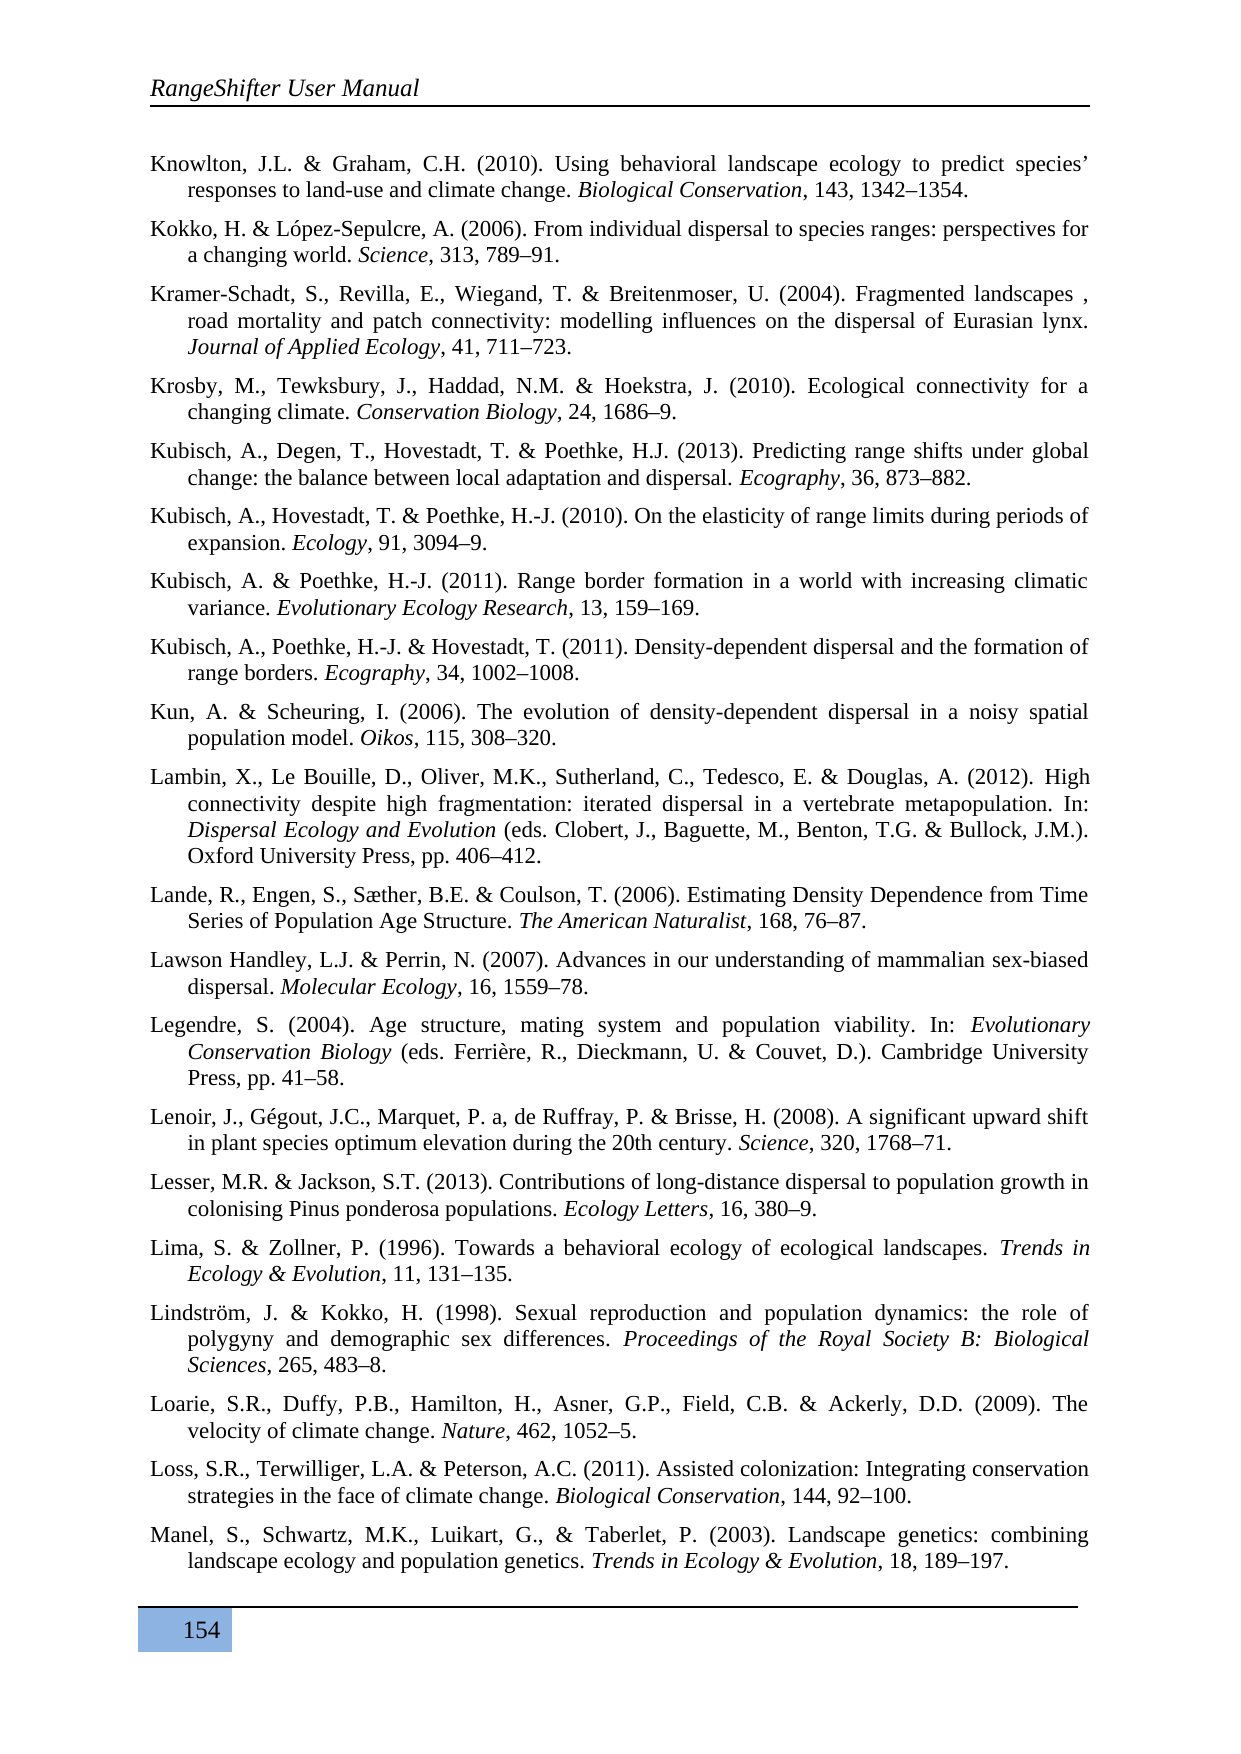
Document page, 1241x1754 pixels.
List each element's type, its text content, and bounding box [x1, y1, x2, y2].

text Kubisch, A., Poethke, H.-J. & Hovestadt, T. (2011). Density-dependent dispersal and the formation of range borders. Ecography, 34, 1002–1008. [150, 633, 1090, 686]
text Lawson Handley, L.J. & Perrin, N. (2007). Advances in our understanding of mammalian sex-biased dispersal. Molecular Ecology, 16, 1559–78. [150, 946, 1090, 999]
text Krosby, M., Tewksbury, J., Haddad, N.M. & Hoekstra, J. (2010). Ecological connectivity for a changing climate. Conservation Biology, 24, 1686–9. [150, 372, 1090, 425]
text Lambin, X., Le Bouille, D., Oliver, M.K., Sutherland, C., Tedesco, E. & Douglas, A. (2012). High connectivity despite high fragmentation: iterated dispersal in a vertebrate metapopulation. In: Dispersal Ecology and Evolution (eds. Clobert, J., Baguette, M., Benton, T.G. & Bullock, J.M.). Oxford University Press, pp. 406–412. [150, 763, 1090, 869]
text Kubisch, A. & Poethke, H.-J. (2011). Range border formation in a world with increasing climatic variance. Evolutionary Ecology Research, 13, 159–169. [150, 568, 1090, 620]
text Knowlton, J.L. & Graham, C.H. (2010). Using behavioral landscape ecology to predict species’ responses to land-use and climate change. Biological Conservation, 143, 1342–1354. [150, 150, 1090, 203]
text Lenoir, J., Gégout, J.C., Marquet, P. a, de Ruffray, P. & Brisse, H. (2008). A significant upward shift in plant species optimum elevation during the 20th century. Science, 320, 1768–71. [150, 1103, 1090, 1156]
text Manel, S., Schwartz, M.K., Luikart, G., & Taberlet, P. (2003). Landscape genetics: combining landscape ecology and population genetics. Trends in Ecology & Evolution, 18, 189–197. [150, 1521, 1090, 1573]
text Kubisch, A., Degen, T., Hovestadt, T. & Poethke, H.J. (2013). Predicting range shifts under global change: the balance between local adaptation and dispersal. Ecography, 36, 873–882. [150, 437, 1090, 490]
text Loss, S.R., Terwilliger, L.A. & Peterson, A.C. (2011). Assisted colonization: Integrating conservation strategies in the face of climate change. Biological Conservation, 144, 92–100. [150, 1456, 1090, 1508]
text Kramer-Schadt, S., Revilla, E., Wiegand, T. & Breitenmoser, U. (2004). Fragmented landscapes , road mortality and patch connectivity: modelling influences on the dispersal of Eurasian lynx. Journal of Applied Ecology, 41, 711–723. [150, 280, 1090, 359]
text Kun, A. & Scheuring, I. (2006). The evolution of density-dependent dispersal in a noisy spatial population model. Oikos, 115, 308–320. [150, 698, 1090, 751]
text Lindström, J. & Kokko, H. (1998). Sexual reproduction and population dynamics: the role of polygyny and demographic sex differences. Proceedings of the Royal Society B: Biological Sciences, 265, 483–8. [150, 1299, 1090, 1378]
text Lesser, M.R. & Jackson, S.T. (2013). Contributions of long-distance dispersal to population growth in colonising Pinus ponderosa populations. Ecology Letters, 16, 380–9. [150, 1168, 1090, 1221]
text Loarie, S.R., Duffy, P.B., Hamilton, H., Asner, G.P., Field, C.B. & Ackerly, D.D. (2009). The velocity of climate change. Nature, 462, 1052–5. [150, 1390, 1090, 1443]
text Lima, S. & Zollner, P. (1996). Towards a behavioral ecology of ecological landscapes. Trends in Ecology & Evolution, 11, 131–135. [150, 1233, 1090, 1286]
text Lande, R., Engen, S., Sæther, B.E. & Coulson, T. (2006). Estimating Density Dependence from Time Series of Population Age Structure. The American Naturalist, 168, 76–87. [150, 881, 1090, 934]
text Kokko, H. & López-Sepulcre, A. (2006). From individual dispersal to species ranges: perspectives for a changing world. Science, 313, 789–91. [150, 215, 1090, 268]
text Kubisch, A., Hovestadt, T. & Poethke, H.-J. (2010). On the elasticity of range limits during periods of expansion. Ecology, 91, 3094–9. [150, 502, 1090, 555]
text Legendre, S. (2004). Age structure, mating system and population viability. In: Evolutionary Conservation Biology (eds. Ferrière, R., Dieckmann, U. & Couvet, D.). Cambridge University Press, pp. 41–58. [150, 1012, 1090, 1091]
